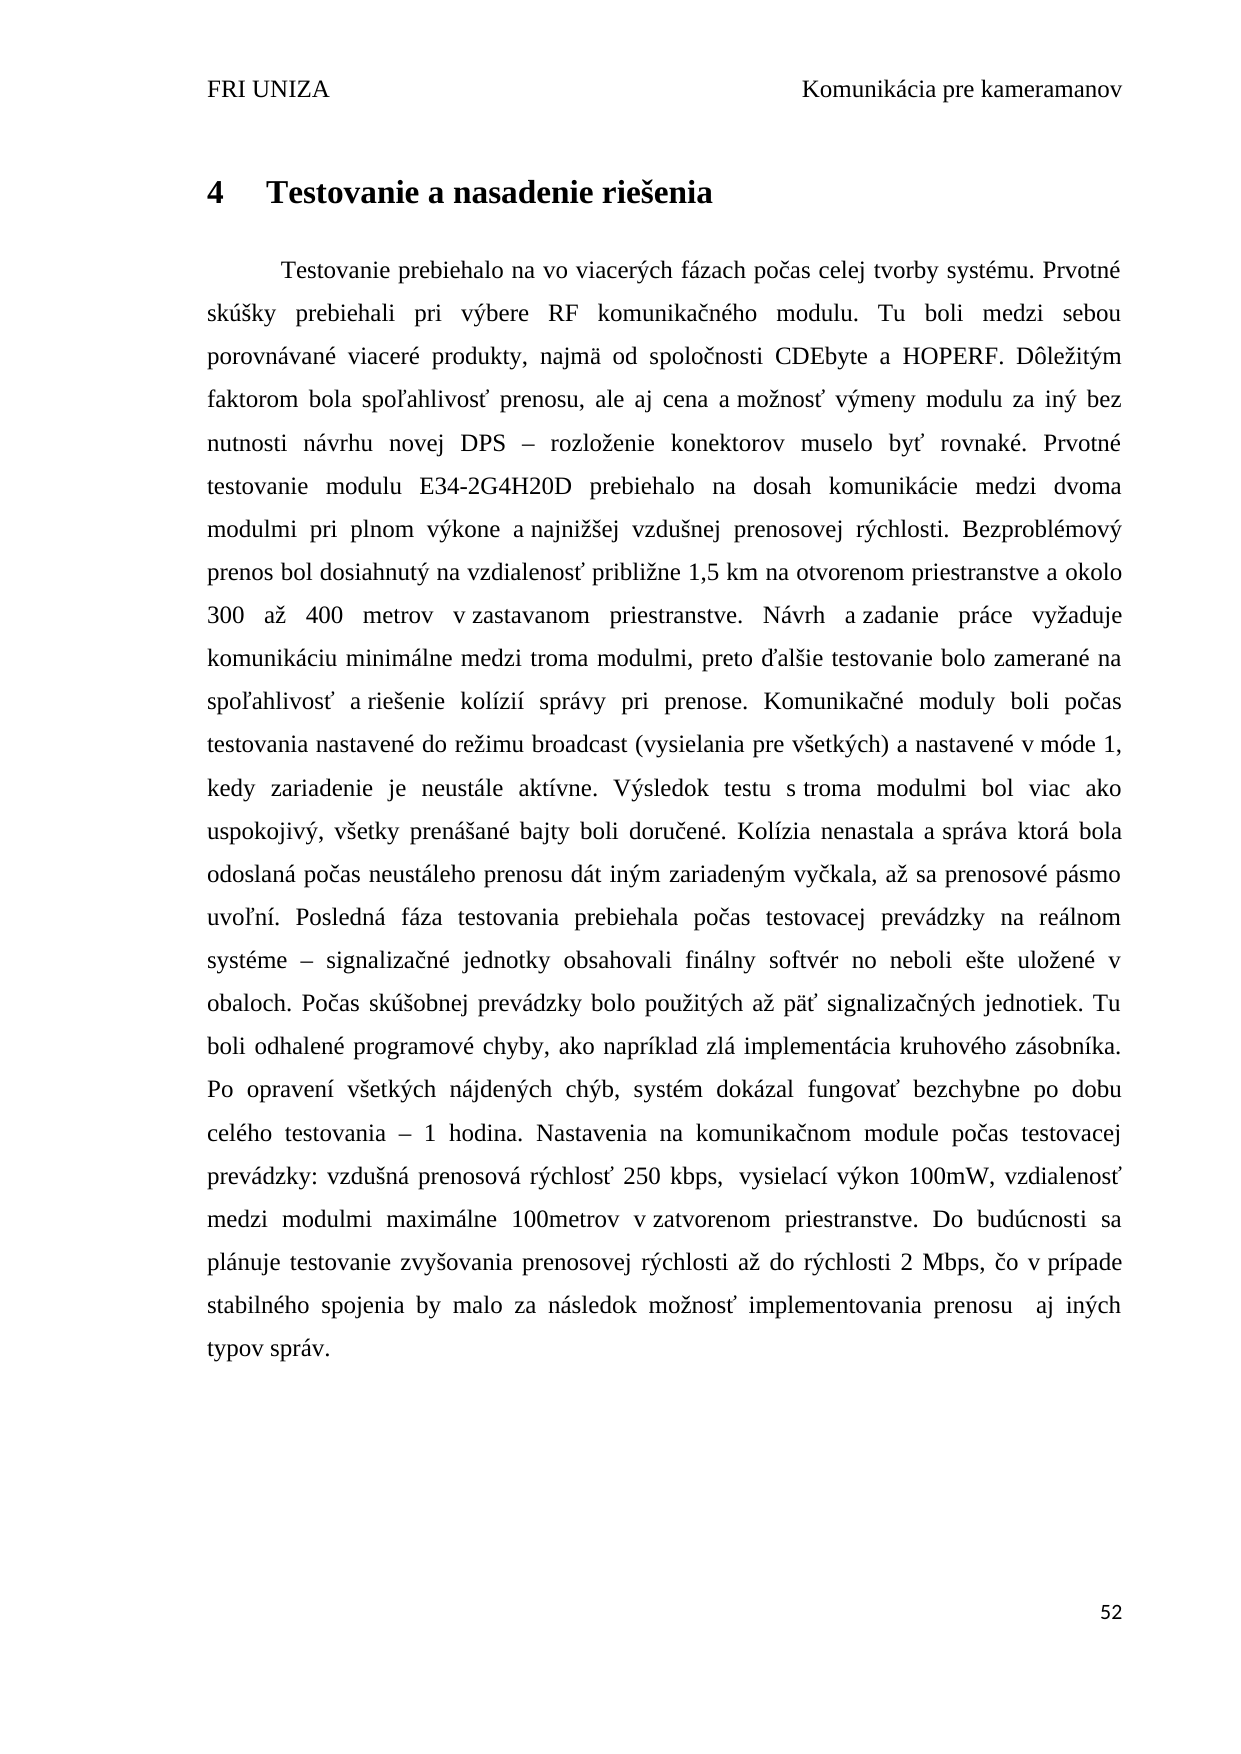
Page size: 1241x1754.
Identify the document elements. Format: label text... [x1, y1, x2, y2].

text Testovanie prebiehalo na vo viacerých fázach počas celej tvorby systému. Prvotné skúšky prebiehali pri výbere RF komunikačného modulu. Tu boli medzi sebou porovnávané viaceré produkty, najmä od spoločnosti CDEbyte a HOPERF. Dôležitým faktorom bola spoľahlivosť prenosu, ale aj cena a možnosť výmeny modulu za iný bez nutnosti návrhu novej DPS – rozloženie konektorov muselo byť rovnaké. Prvotné testovanie modulu E34-2G4H20D prebiehalo na dosah komunikácie medzi dvoma modulmi pri plnom výkone a najnižšej vzdušnej prenosovej rýchlosti. Bezproblémový prenos bol dosiahnutý na vzdialenosť približne 1,5 km na otvorenom priestranstve a okolo 300 až 400 metrov v zastavanom priestranstve. Návrh a zadanie práce vyžaduje komunikáciu minimálne medzi troma modulmi, preto ďalšie testovanie bolo zamerané na spoľahlivosť a riešenie kolízií správy pri prenose. Komunikačné moduly boli počas testovania nastavené do režimu broadcast (vysielania pre všetkých) a nastavené v móde 1, kedy zariadenie je neustále aktívne. Výsledok testu s troma modulmi bol viac ako uspokojivý, všetky prenášané bajty boli doručené. Kolízia nenastala a správa ktorá bola odoslaná počas neustáleho prenosu dát iným zariadeným vyčkala, až sa prenosové pásmo uvoľní. Posledná fáza testovania prebiehala počas testovacej prevádzky na reálnom systéme – signalizačné jednotky obsahovali finálny softvér no neboli ešte uložené v obaloch. Počas skúšobnej prevádzky bolo použitých až päť signalizačných jednotiek. Tu boli odhalené programové chyby, ako napríklad zlá implementácia kruhového zásobníka. Po opravení všetkých nájdených chýb, systém dokázal fungovať bezchybne po dobu celého testovania – 1 hodina. Nastavenia na komunikačnom module počas testovacej prevádzky: vzdušná prenosová rýchlosť 250 kbps, vysielací výkon 100mW, vzdialenosť medzi modulmi maximálne 100metrov v zatvorenom priestranstve. Do budúcnosti sa plánuje testovanie zvyšovania prenosovej rýchlosti až do rýchlosti 2 Mbps, čo v prípade stabilného spojenia by malo za následok možnosť implementovania prenosu aj iných typov správ. [207, 255, 1122, 1362]
subtitle Testovanie a nasadenie riešenia [207, 173, 1122, 211]
